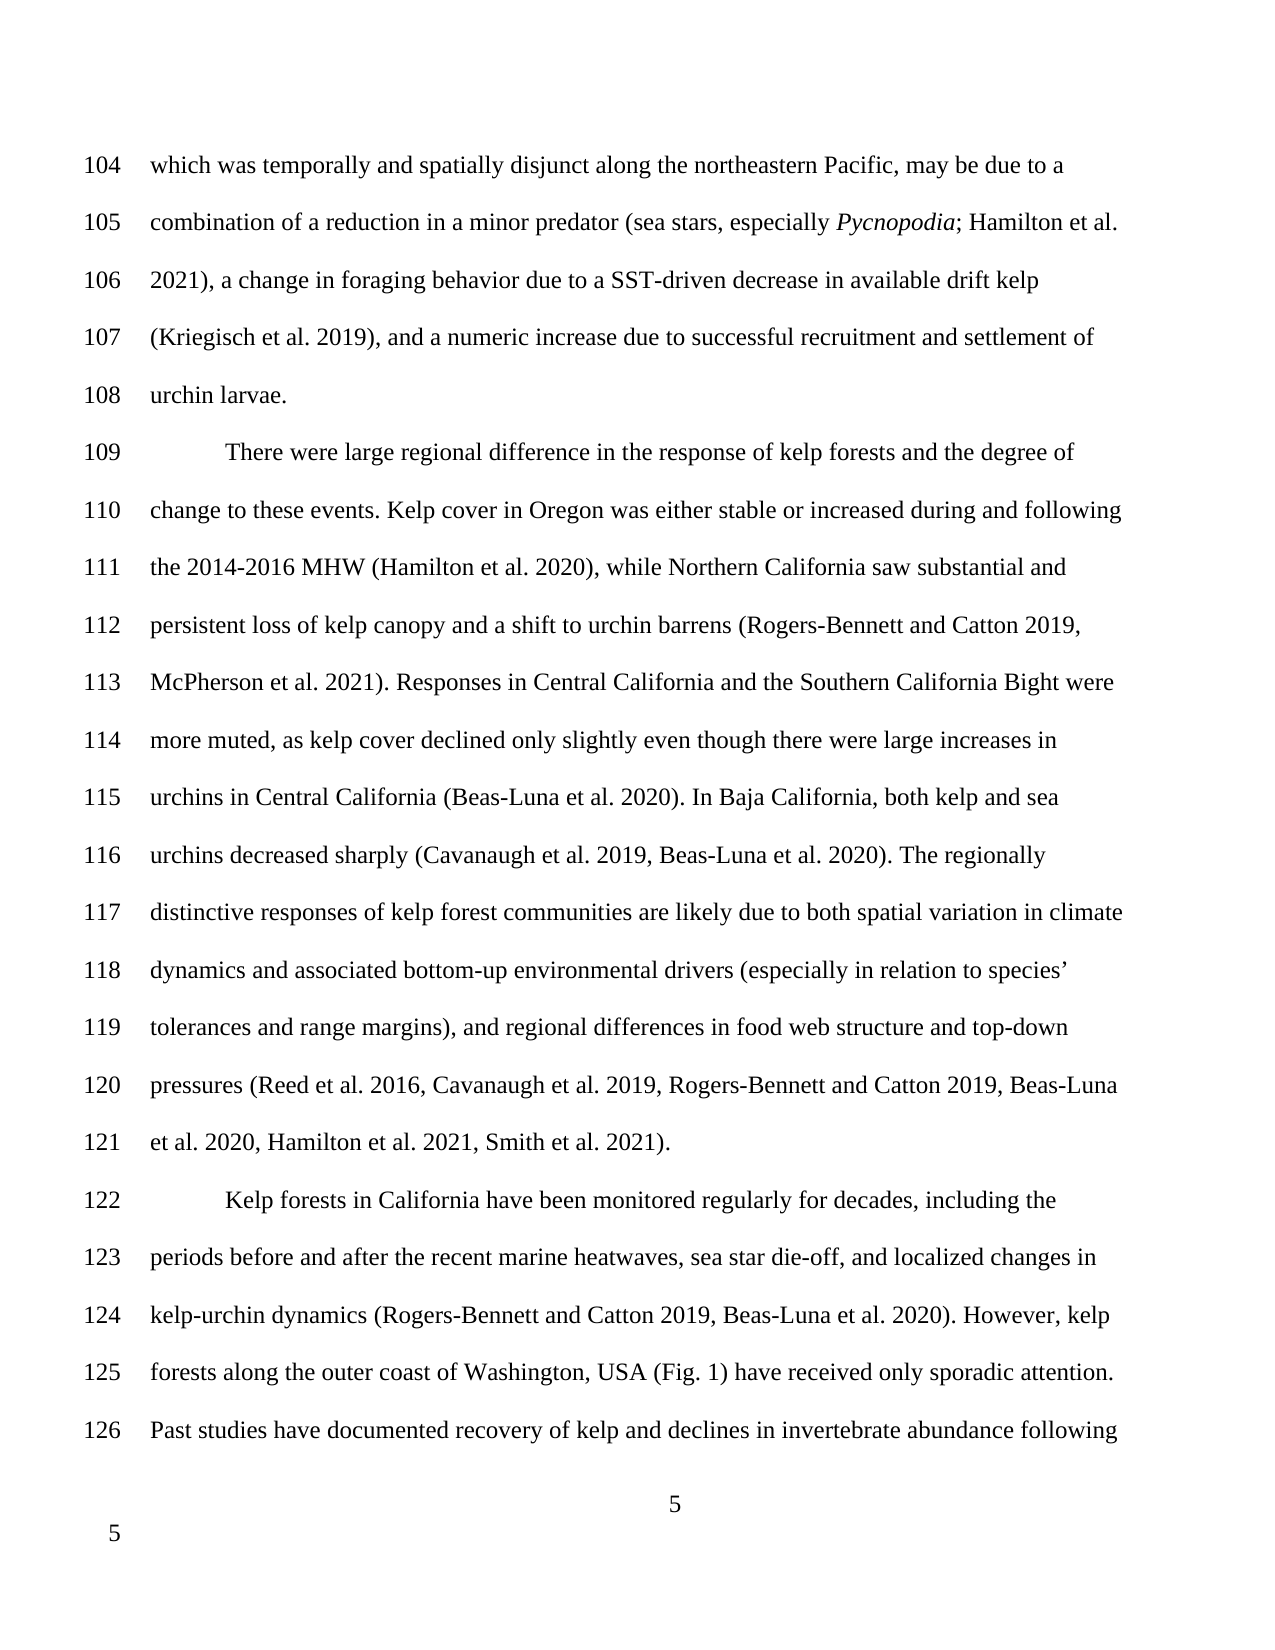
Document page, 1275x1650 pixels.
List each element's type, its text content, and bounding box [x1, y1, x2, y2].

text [150, 150, 1125, 409]
text There were large regional difference in the response of kelp forests and the degree of change to these events. Kelp cover in Oregon was either stable or increased during and following the 2014-2016 MHW (Hamilton et al. 2020), while Northern California saw substantial and persistent loss of kelp canopy and a shift to urchin barrens (Rogers-Bennett and Catton 2019, McPherson et al. 2021). Responses in Central California and the Southern California Bight were more muted, as kelp cover declined only slightly even though there were large increases in urchins in Central California (Beas-Luna et al. 2020). In Baja California, both kelp and sea urchins decreased sharply (Cavanaugh et al. 2019, Beas-Luna et al. 2020). The regionally distinctive responses of kelp forest communities are likely due to both spatial variation in climate dynamics and associated bottom-up environmental drivers (especially in relation to species’ tolerances and range margins), and regional differences in food web structure and top-down pressures (Reed et al. 2016, Cavanaugh et al. 2019, Rogers-Bennett and Catton 2019, Beas-Luna et al. 2020, Hamilton et al. 2021, Smith et al. 2021). [150, 437, 1125, 1156]
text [150, 1185, 1125, 1444]
